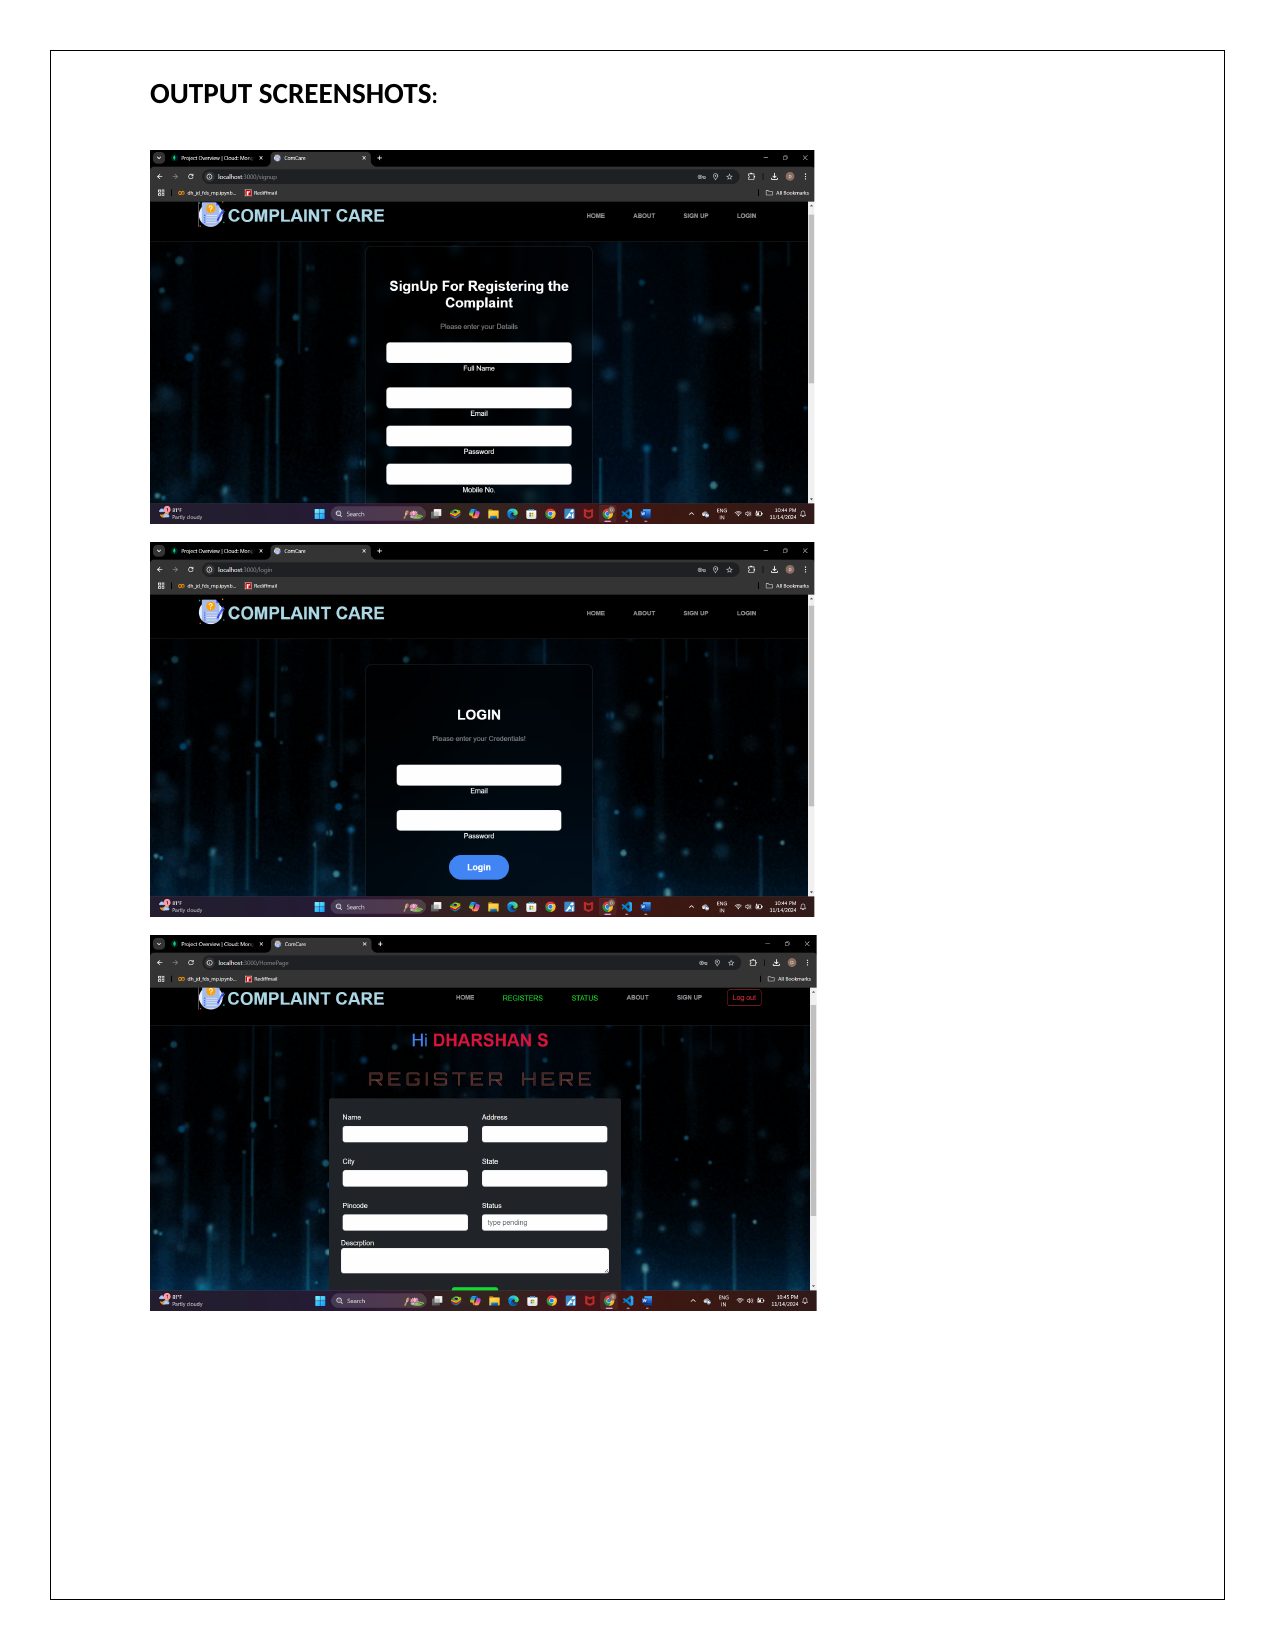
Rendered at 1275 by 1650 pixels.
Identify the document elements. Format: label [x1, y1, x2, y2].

picture [150, 935, 817, 1311]
picture [150, 150, 815, 524]
picture [150, 542, 815, 917]
